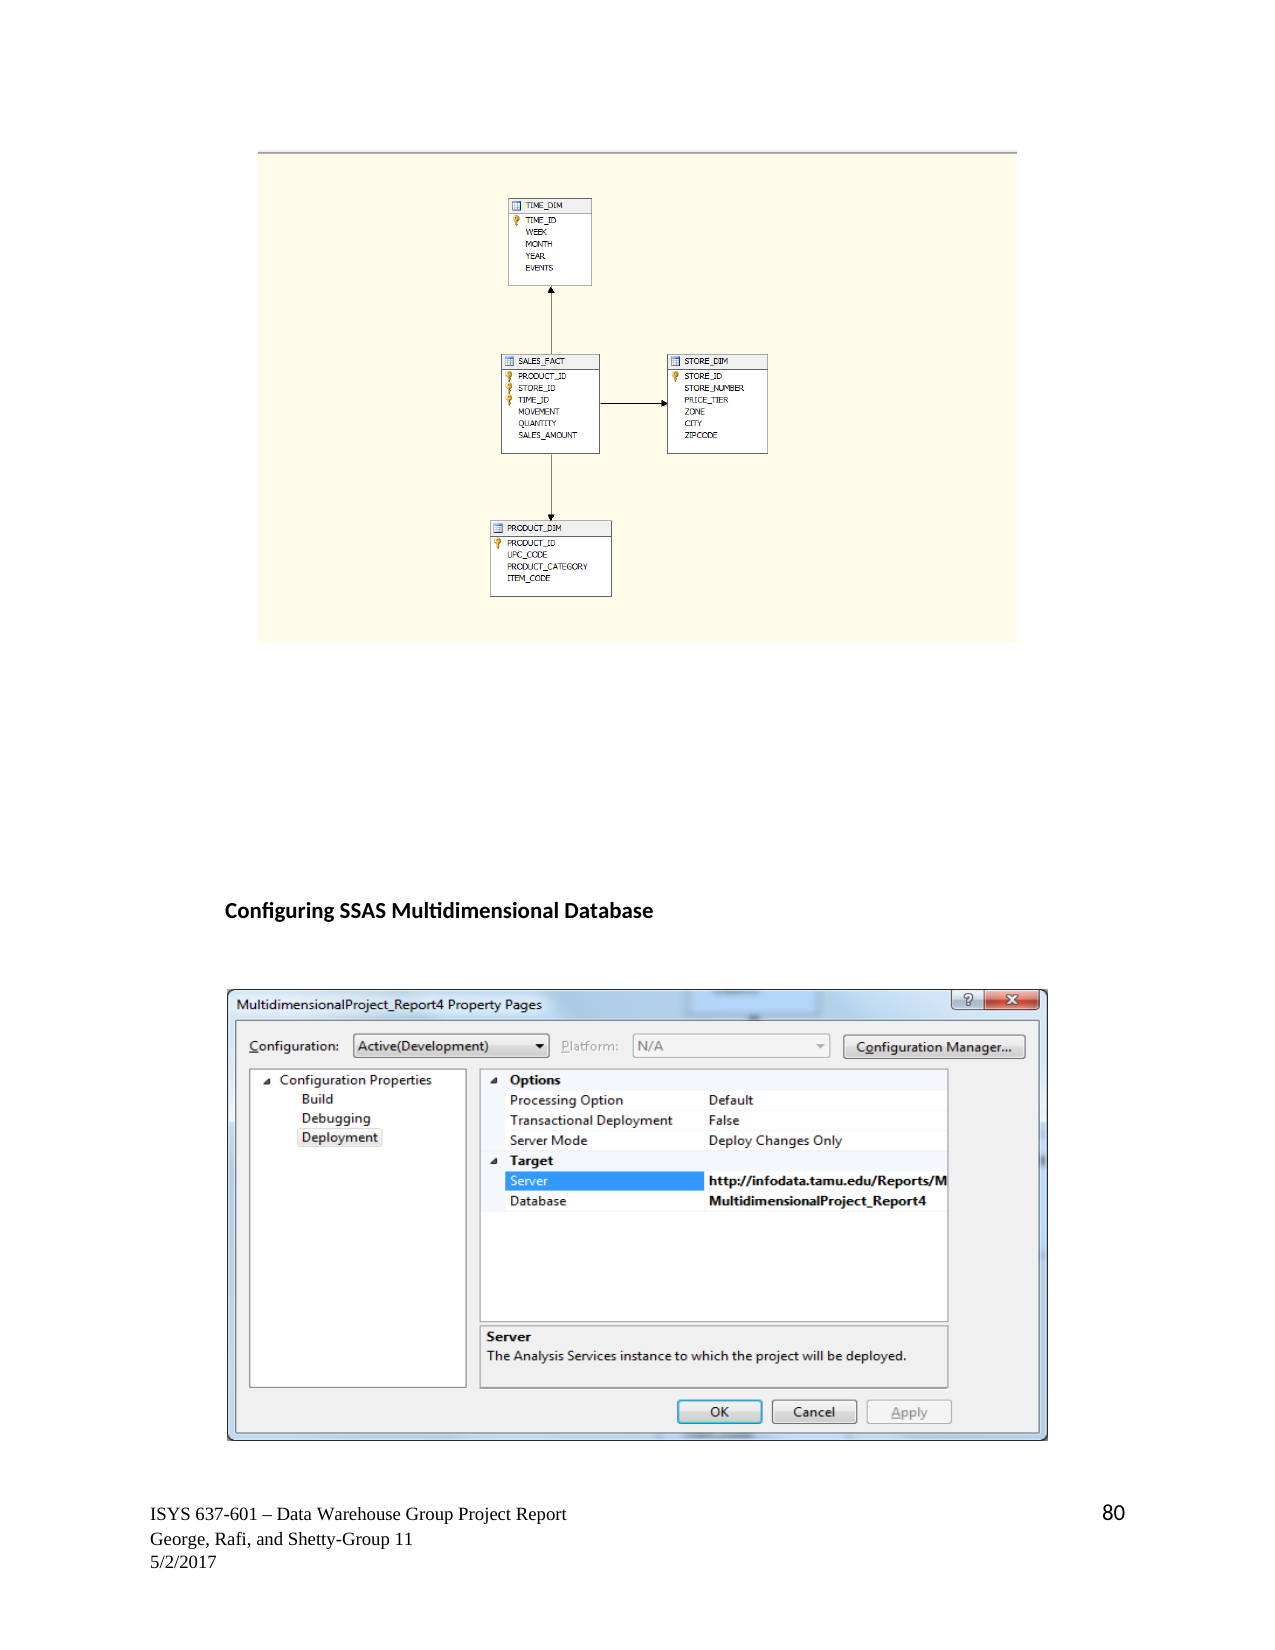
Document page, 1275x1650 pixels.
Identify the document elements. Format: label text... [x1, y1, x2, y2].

picture [258, 150, 1017, 643]
text Configuring SSAS Multidimensional Database [150, 896, 1125, 924]
picture [227, 989, 1048, 1441]
